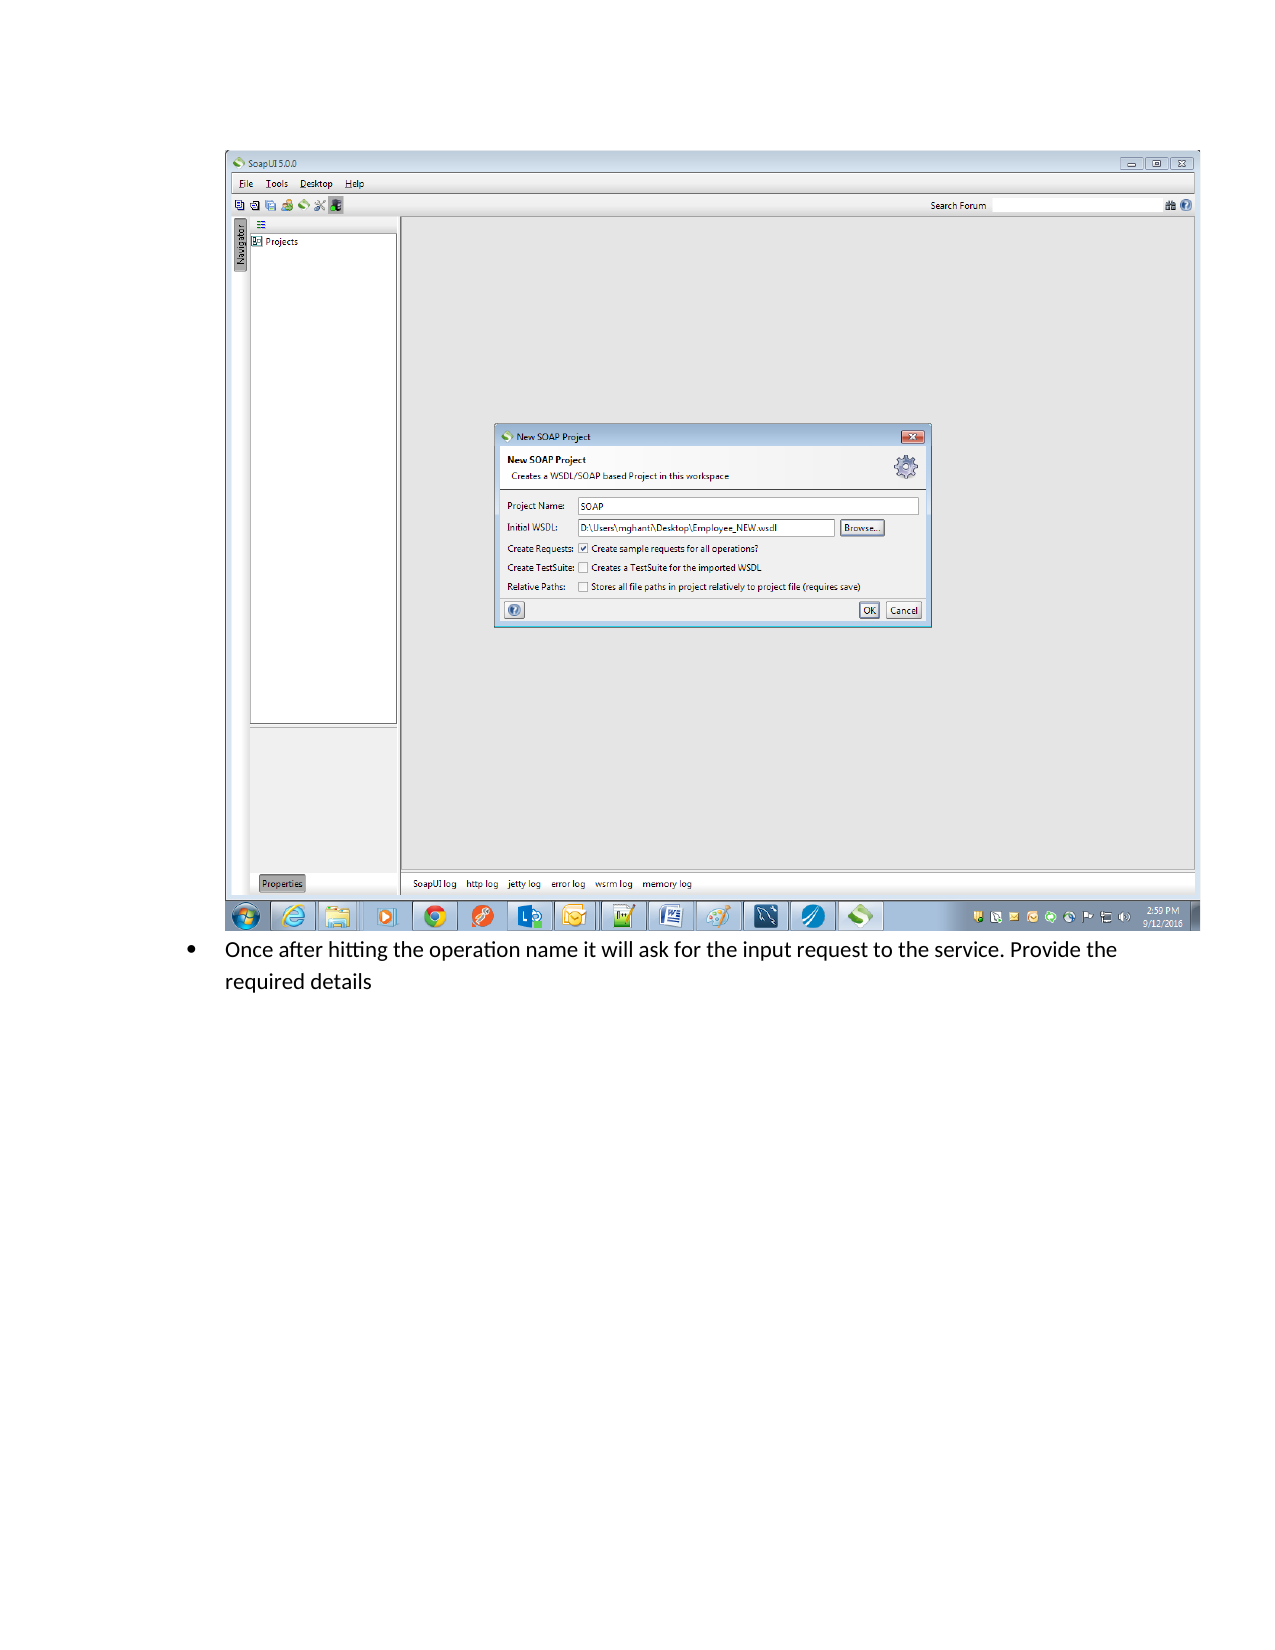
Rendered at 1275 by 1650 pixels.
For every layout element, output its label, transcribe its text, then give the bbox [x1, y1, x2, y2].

picture [225, 150, 1200, 931]
list Once after hitting the operation name it will ask for the input request to the service. Provide the required details [187, 935, 1125, 995]
